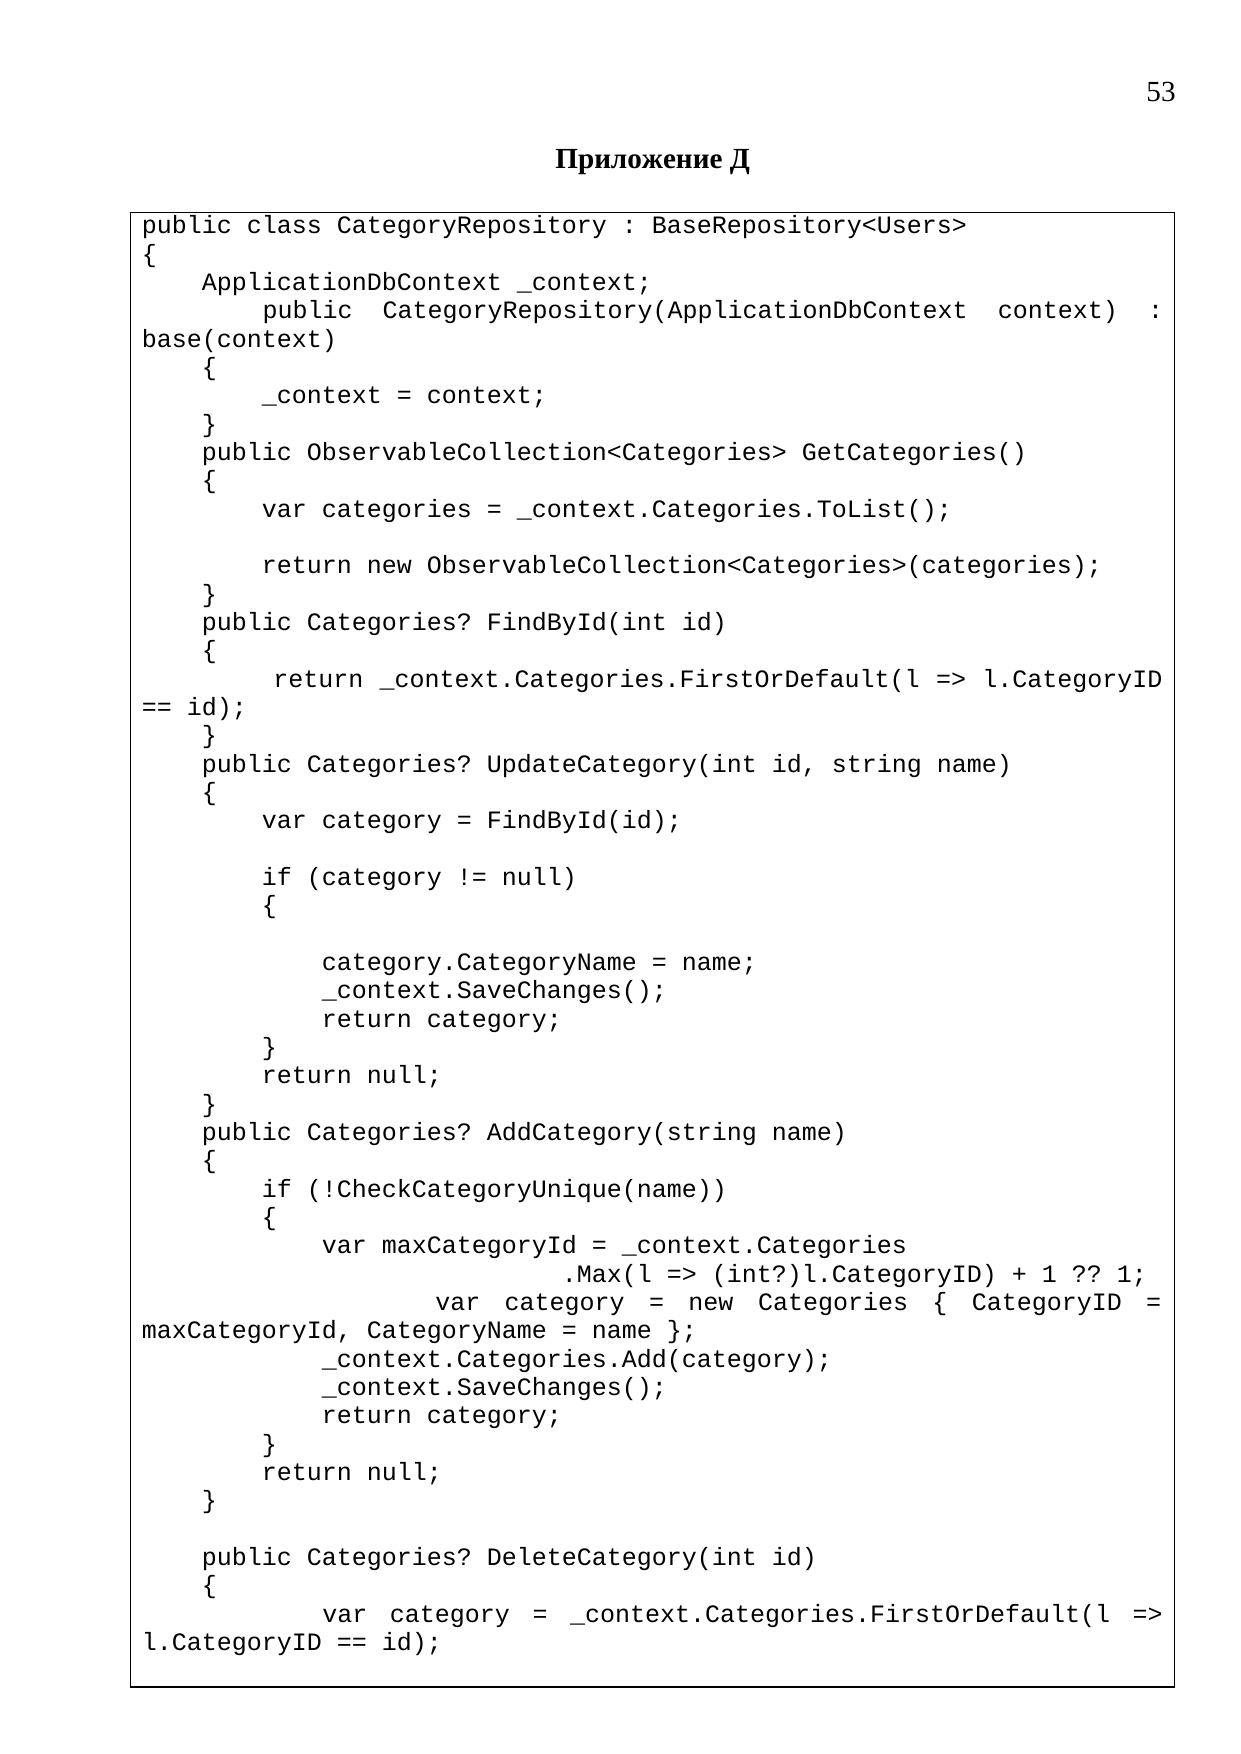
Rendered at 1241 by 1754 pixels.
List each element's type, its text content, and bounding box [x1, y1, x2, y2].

subtitle Приложение Д [130, 141, 1175, 174]
table_header public class CategoryRepository : BaseRepository<Users> { ApplicationDbContext _context; public CategoryRepository(ApplicationDbContext context) : base(context) { _context = context; } public ObservableCollection<Categories> GetCategories() { var categories = _context.Categories.ToList(); return new ObservableCollection<Categories>(categories); } public Categories? FindById(int id) { return _context.Categories.FirstOrDefault(l => l.CategoryID == id); } public Categories? UpdateCategory(int id, string name) { var category = FindById(id); if (category != null) { category.CategoryName = name; _context.SaveChanges(); return category; } return null; } public Categories? AddCategory(string name) { if (!CheckCategoryUnique(name)) { var maxCategoryId = _context.Categories .Max(l => (int?)l.CategoryID) + 1 ?? 1; var category = new Categories { CategoryID = maxCategoryId, CategoryName = name }; _context.Categories.Add(category); _context.SaveChanges(); return category; } return null; } public Categories? DeleteCategory(int id) { var category = _context.Categories.FirstOrDefault(l => l.CategoryID == id); [131, 213, 1174, 1686]
